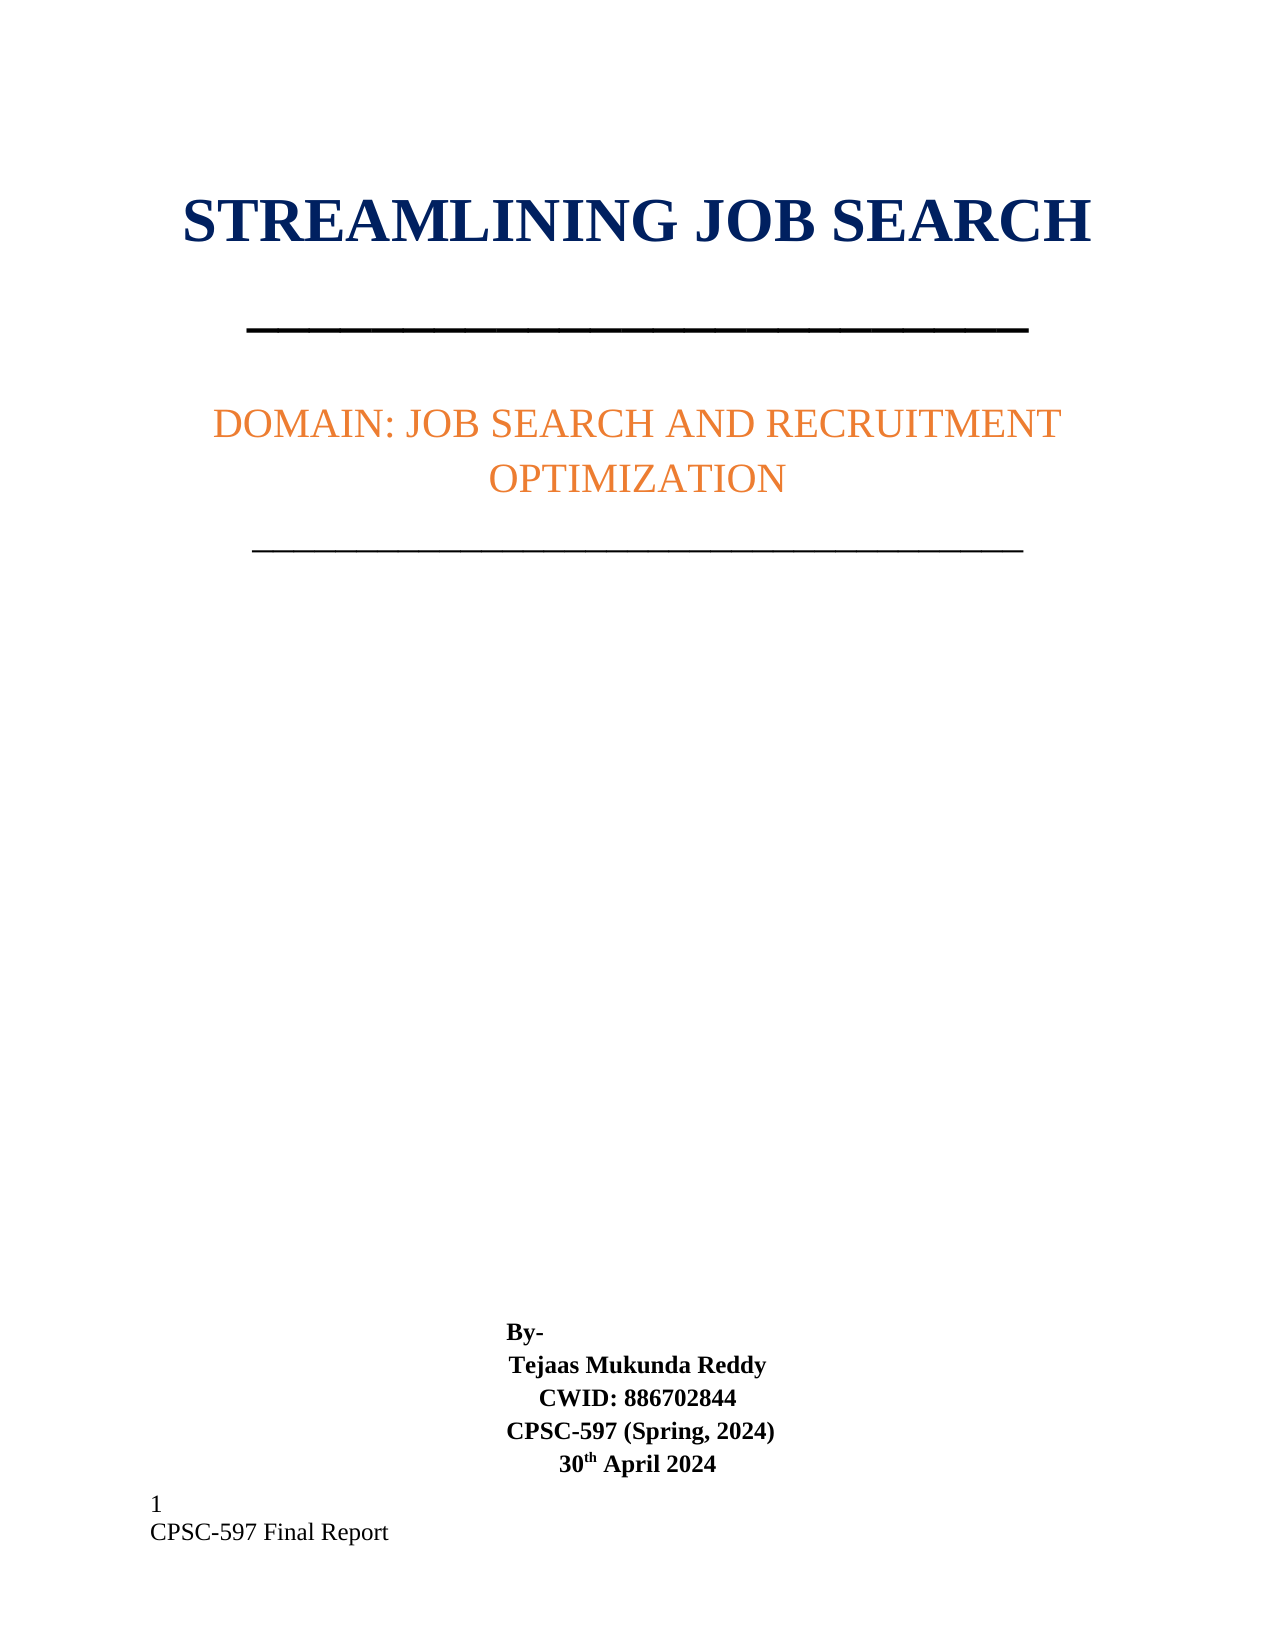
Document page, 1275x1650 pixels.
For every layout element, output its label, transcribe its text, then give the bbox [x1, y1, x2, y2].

text 30th April 2024 [150, 1449, 1125, 1478]
text STREAMLINING JOB SEARCH [150, 183, 1125, 255]
text _____________________________________ [150, 508, 1125, 556]
text Tejaas Mukunda Reddy [150, 1350, 1125, 1379]
text DOMAIN: JOB SEARCH AND RECRUITMENT OPTIMIZATION [150, 398, 1125, 501]
text By- [150, 1317, 1125, 1346]
text CPSC-597 (Spring, 2024) [150, 1416, 1125, 1445]
text CWID: 886702844 [150, 1383, 1125, 1412]
text _________________________ [150, 266, 1125, 338]
